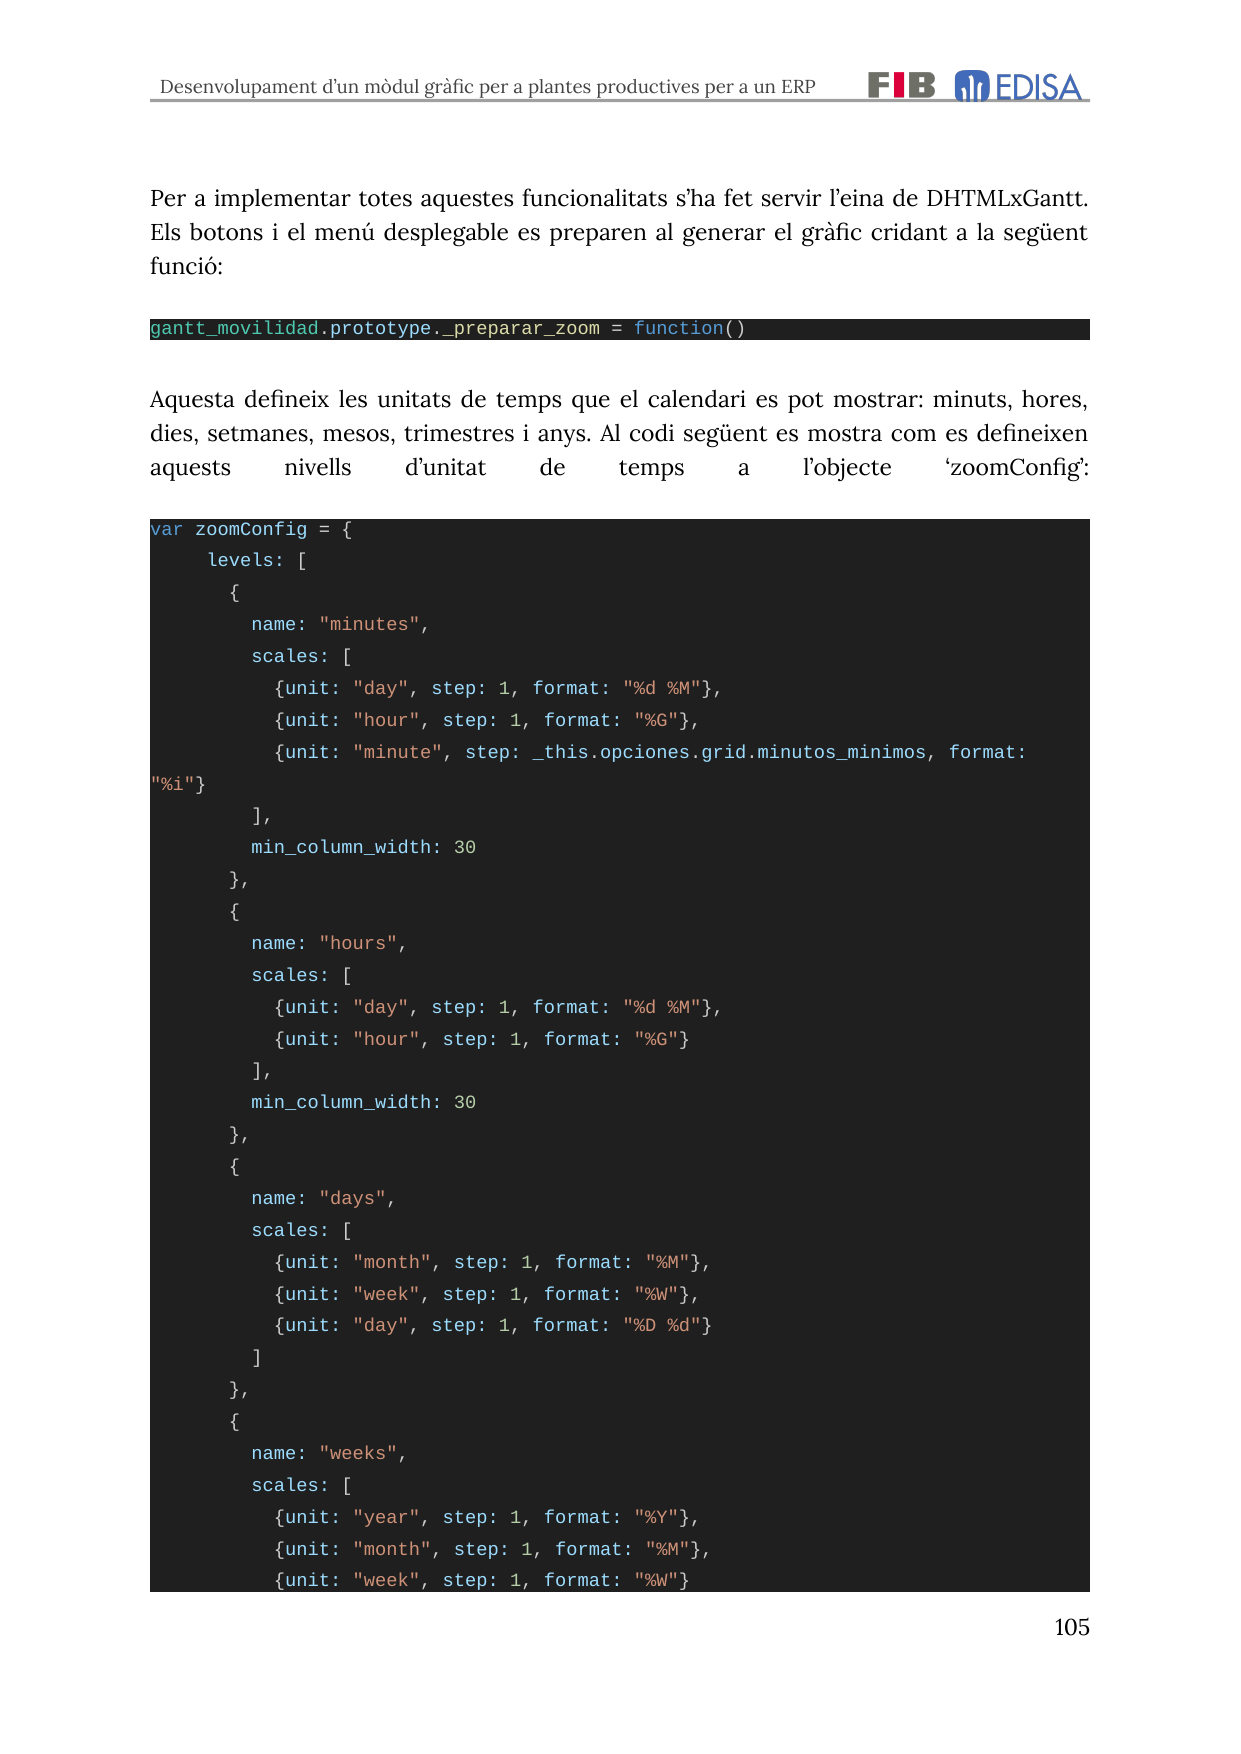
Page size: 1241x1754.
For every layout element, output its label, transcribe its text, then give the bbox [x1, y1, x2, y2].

text scales: [ [150, 966, 1090, 987]
text { [150, 1412, 1090, 1433]
text {unit: "hour", step: 1, format: "%G"}, [150, 711, 1090, 732]
text {unit: "week", step: 1, format: "%W"}, [150, 1284, 1090, 1306]
text {unit: "day", step: 1, format: "%d %M"}, [150, 997, 1090, 1019]
text { [150, 1157, 1090, 1178]
text {unit: "day", step: 1, format: "%D %d"} [150, 1316, 1090, 1337]
text {unit: "week", step: 1, format: "%W"} [150, 1571, 1090, 1592]
picture [857, 70, 938, 102]
text {unit: "minute", step: _this.opciones.grid.minutos_minimos, format: "%i"} [150, 742, 1090, 796]
text gantt_movilidad.prototype._preparar_zoom = function() [150, 319, 1090, 340]
text name: "days", [150, 1189, 1090, 1210]
text scales: [ [150, 1221, 1090, 1242]
text {unit: "hour", step: 1, format: "%G"} [150, 1029, 1090, 1051]
text {unit: "day", step: 1, format: "%d %M"}, [150, 679, 1090, 700]
text }, [150, 870, 1090, 891]
text min_column_width: 30 [150, 838, 1090, 859]
text { [150, 583, 1090, 604]
text {unit: "month", step: 1, format: "%M"}, [150, 1539, 1090, 1561]
text scales: [ [150, 647, 1090, 668]
text ], [150, 806, 1090, 827]
text name: "hours", [150, 934, 1090, 955]
text name: "minutes", [150, 615, 1090, 636]
text ], [150, 1061, 1090, 1082]
text levels: [ [150, 551, 1090, 572]
text }, [150, 1380, 1090, 1401]
text {unit: "month", step: 1, format: "%M"}, [150, 1252, 1090, 1274]
text }, [150, 1125, 1090, 1146]
text { [150, 902, 1090, 923]
text ] [150, 1348, 1090, 1369]
text scales: [ [150, 1476, 1090, 1497]
text var zoomConfig = { [150, 519, 1090, 541]
picture [954, 70, 1082, 102]
text name: "weeks", [150, 1444, 1090, 1465]
text {unit: "year", step: 1, format: "%Y"}, [150, 1507, 1090, 1529]
text Per a implementar totes aquestes funcionalitats s’ha fet servir l’eina de DHTMLxGantt. Els botons i el menú desplegable es preparen al generar el gràfic cridant a la següent funció: [150, 150, 1090, 314]
text min_column_width: 30 [150, 1093, 1090, 1114]
text Aquesta defineix les unitats de temps que el calendari es pot mostrar: minuts, hores, dies, setmanes, mesos, trimestres i anys. Al codi següent es mostra com es defineixen aquests nivells d’unitat de temps a l’objecte ‘zoomConfig’: [150, 384, 1090, 515]
